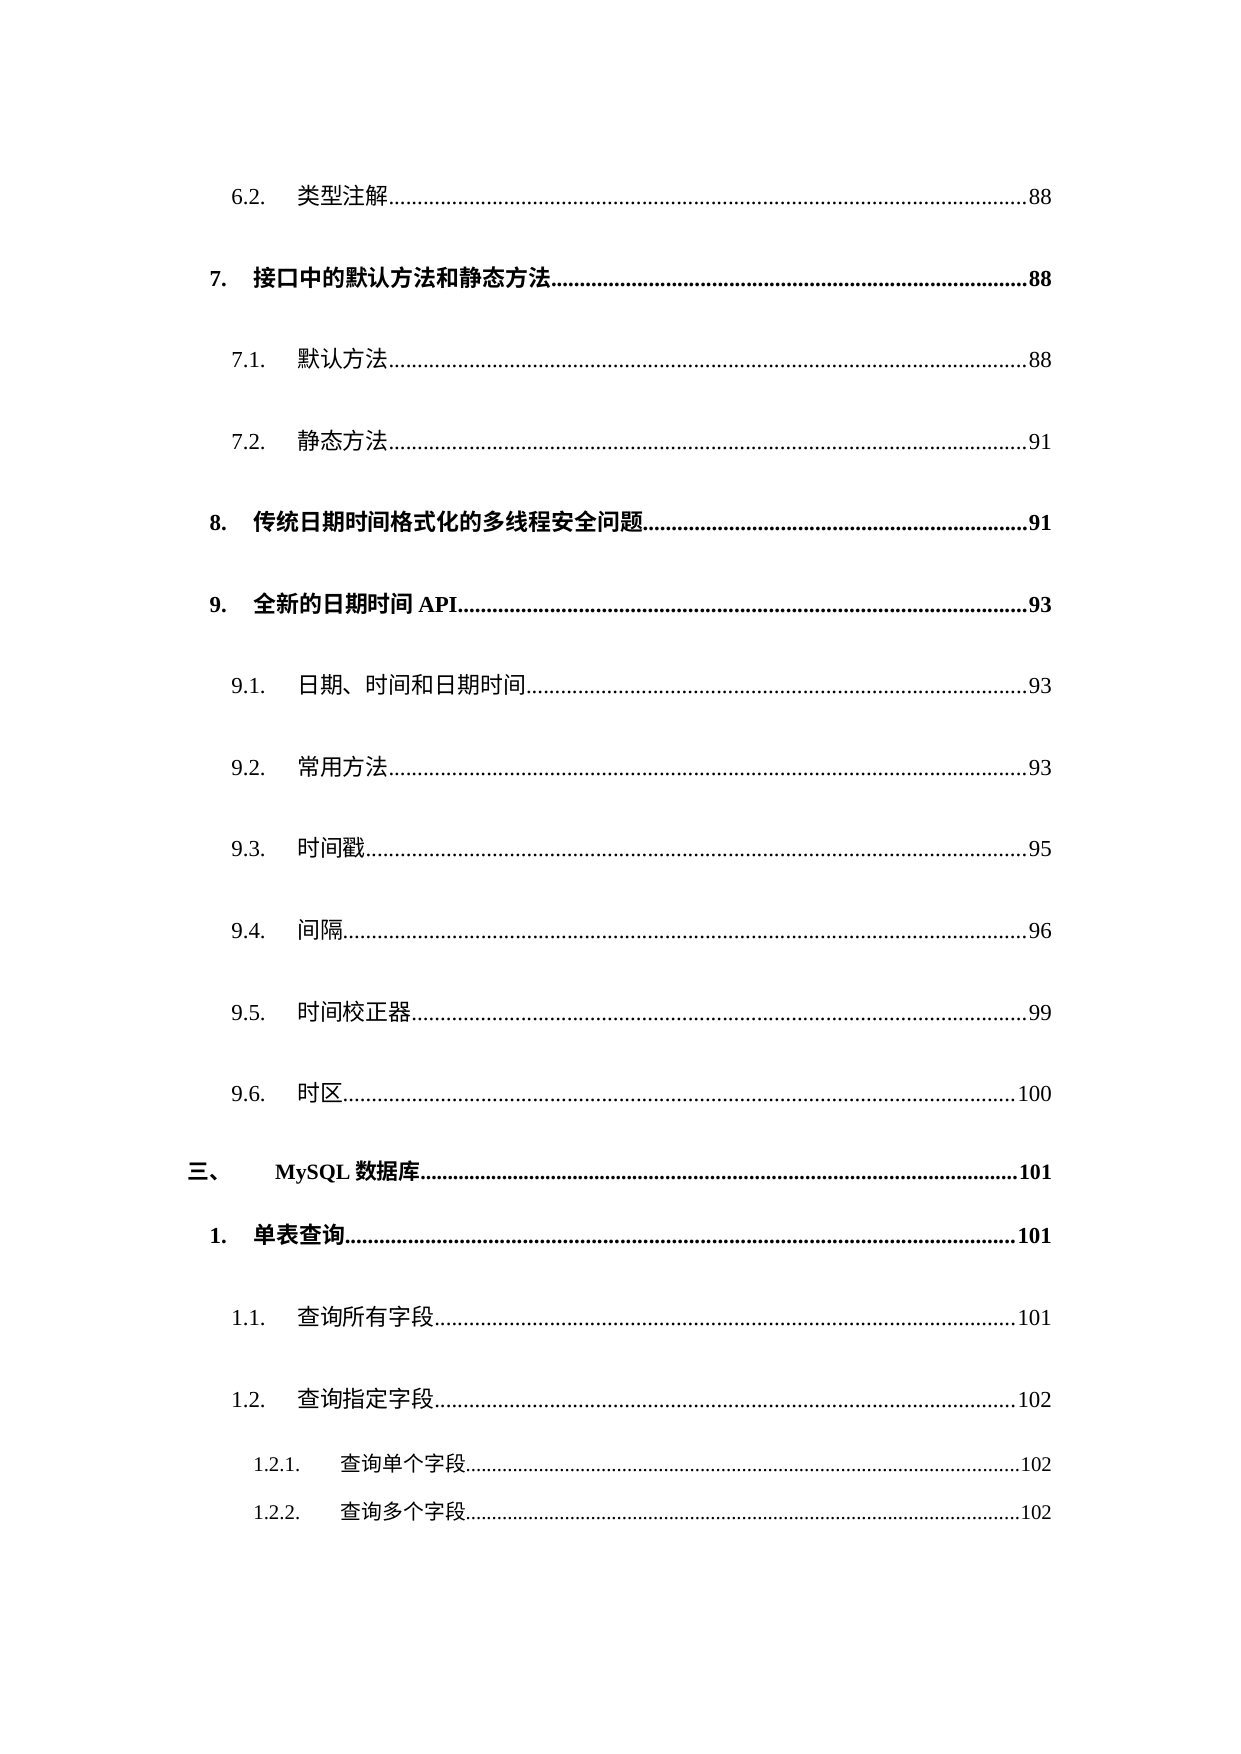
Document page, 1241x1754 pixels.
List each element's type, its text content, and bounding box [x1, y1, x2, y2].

text 9.6. 时区 100 [231, 1059, 1053, 1124]
text 9.2. 常用方法 93 [231, 733, 1053, 798]
text 9.4. 间隔 96 [231, 896, 1053, 961]
text 9.3. 时间戳 95 [231, 814, 1053, 879]
text 8. 传统日期时间格式化的多线程安全问题 91 [209, 488, 1053, 553]
text 7. 接口中的默认方法和静态方法 88 [209, 243, 1053, 308]
text 9.1. 日期、时间和日期时间 93 [231, 651, 1053, 716]
text 7.2. 静态方法 91 [231, 407, 1053, 472]
text 9. 全新的日期时间API 93 [209, 570, 1053, 635]
text 7.1. 默认方法 88 [231, 325, 1053, 390]
text 三、 MySQL数据库 101 [187, 1153, 1053, 1186]
text 1.2.1. 查询单个字段 102 [253, 1446, 1053, 1479]
text 6.2. 类型注解 88 [231, 162, 1053, 227]
text 1.1. 查询所有字段 101 [231, 1283, 1053, 1348]
text 1.2. 查询指定字段 102 [231, 1365, 1053, 1430]
text 9.5. 时间校正器 99 [231, 978, 1053, 1043]
text 1. 单表查询 101 [209, 1202, 1053, 1267]
text 1.2.2. 查询多个字段 102 [253, 1494, 1053, 1526]
